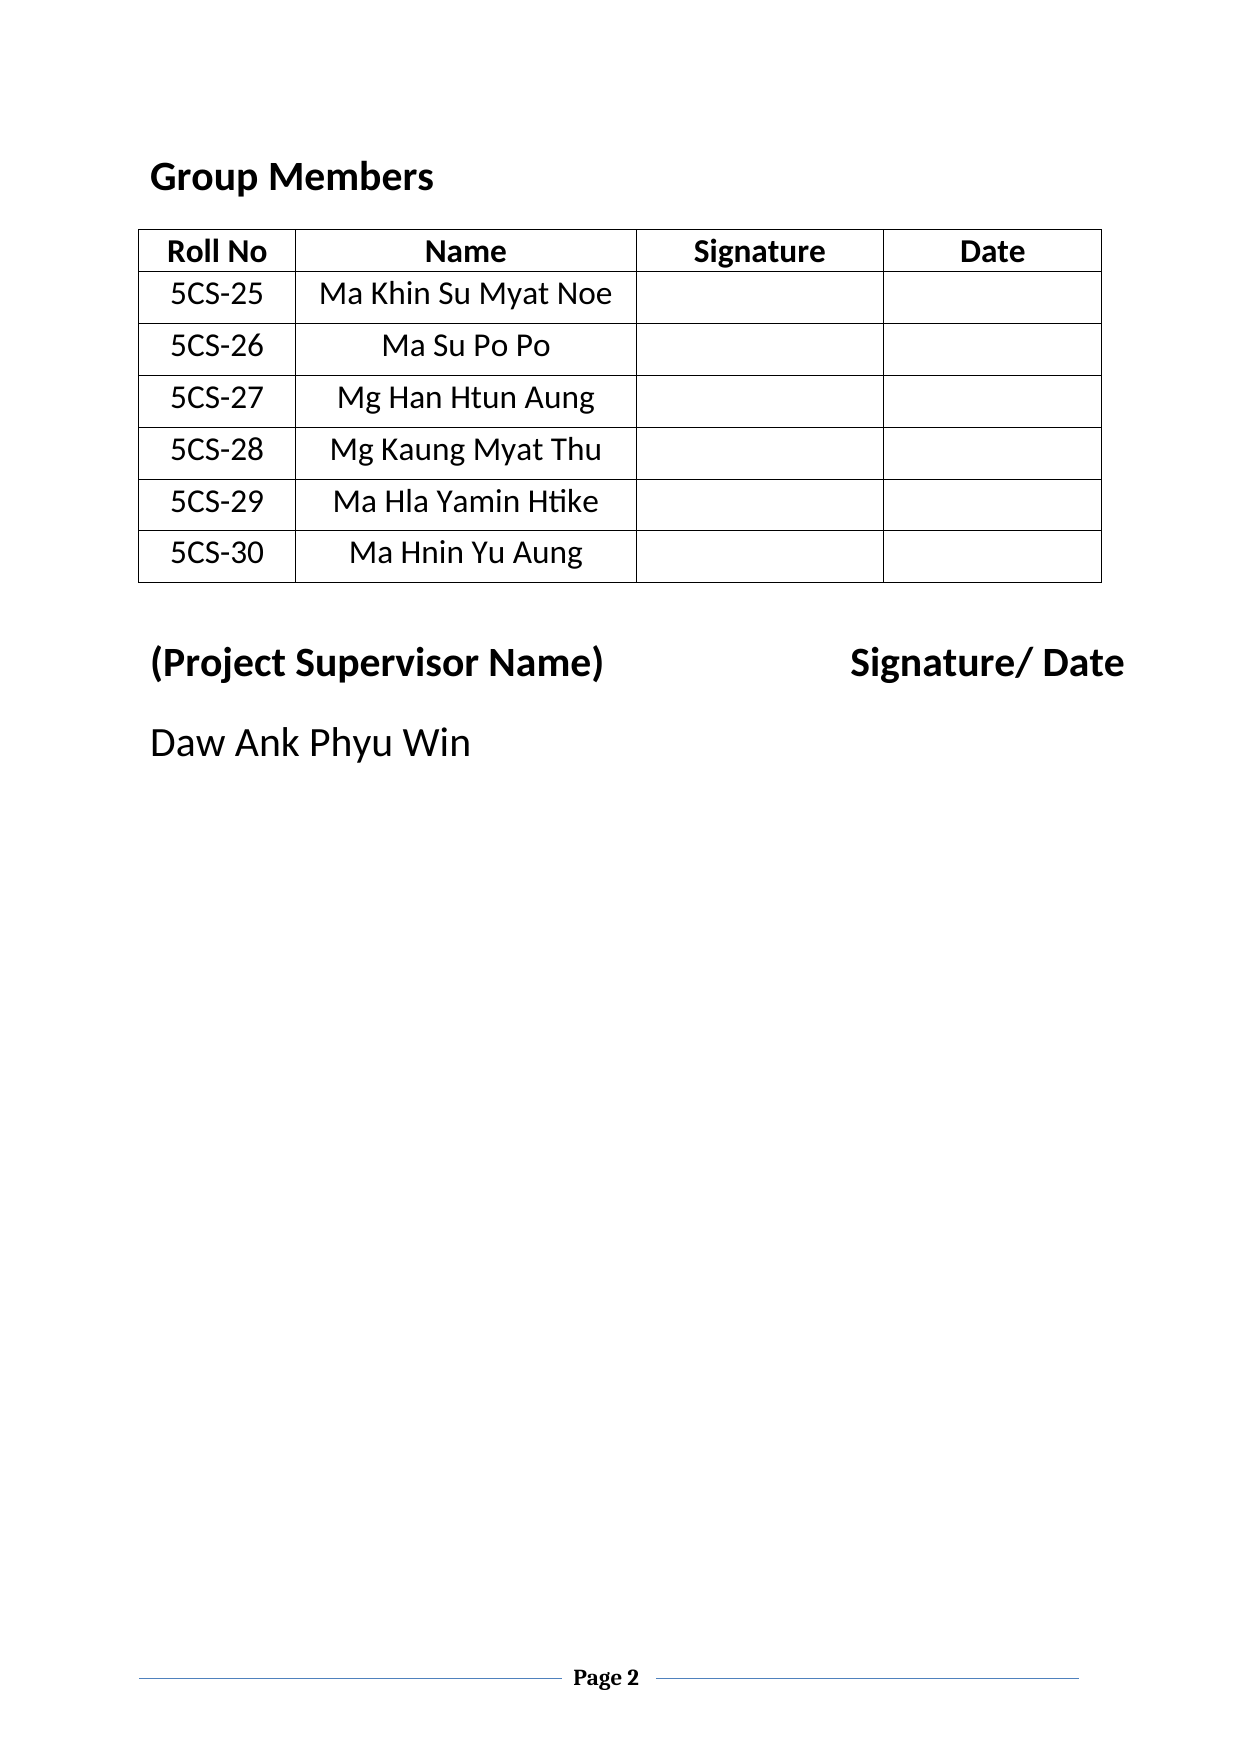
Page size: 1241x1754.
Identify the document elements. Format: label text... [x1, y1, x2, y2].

table_cell [637, 324, 883, 375]
table_cell [637, 428, 883, 478]
table_cell Mg Han Htun Aung [296, 376, 636, 427]
table_cell 5CS-27 [139, 376, 295, 427]
table_cell Mg Kaung Myat Thu [296, 428, 636, 478]
table_cell 5CS-30 [139, 531, 295, 582]
table_cell 5CS-29 [139, 480, 295, 530]
table_cell Ma Hnin Yu Aung [296, 531, 636, 582]
table_cell 5CS-26 [139, 324, 295, 375]
table_cell [637, 531, 883, 582]
table_cell [884, 480, 1101, 530]
text (Project Supervisor Name) Signature/ Date [150, 636, 1090, 687]
table_cell Ma Su Po Po [296, 324, 636, 375]
table_cell [884, 324, 1101, 375]
table_cell Ma Khin Su Myat Noe [296, 272, 636, 323]
table_cell 5CS-25 [139, 272, 295, 323]
table_cell [884, 376, 1101, 427]
table_header Date [884, 230, 1101, 271]
table_header Name [296, 230, 636, 271]
table_cell [637, 272, 883, 323]
table_cell Ma Hla Yamin Htike [296, 480, 636, 530]
table_header Roll No [139, 230, 295, 271]
table_header Signature [637, 230, 883, 271]
table_cell [637, 376, 883, 427]
table_cell [637, 480, 883, 530]
text Daw Ank Phyu Win [150, 716, 1090, 766]
table_cell 5CS-28 [139, 428, 295, 478]
text Group Members [150, 150, 1090, 201]
table_cell [884, 531, 1101, 582]
table_cell [884, 428, 1101, 478]
table_cell [884, 272, 1101, 323]
